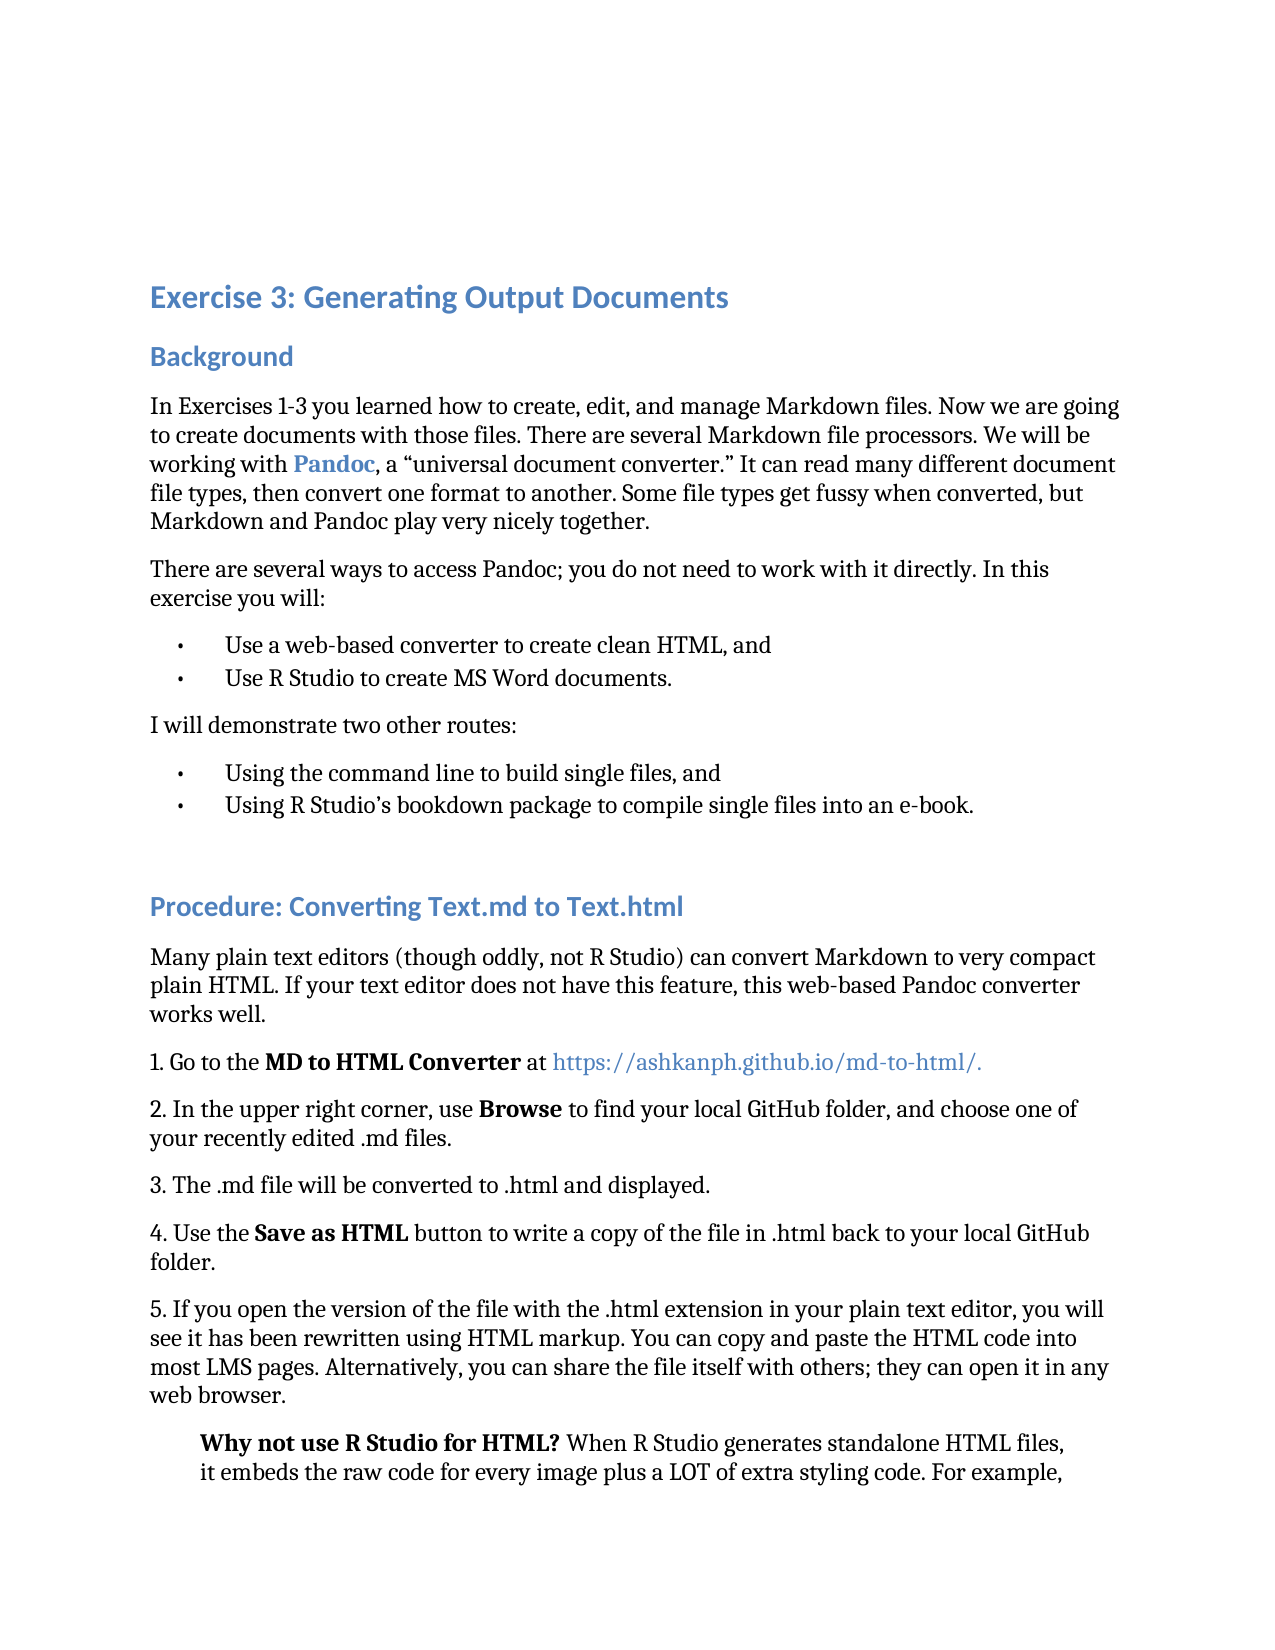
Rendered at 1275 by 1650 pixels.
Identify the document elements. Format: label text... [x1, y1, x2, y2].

text 4. Use the Save as HTML button to write a copy of the file in .html back to your local GitHub folder. [150, 1219, 1125, 1276]
text 1. Go to the MD to HTML Converter at https://ashkanph.github.io/md-to-html/. [150, 1047, 1125, 1076]
text 3. The .md file will be converted to .html and displayed. [150, 1171, 1125, 1200]
list Use a web-based converter to create clean HTML, and [175, 631, 1125, 660]
subtitle Procedure: Converting Text.md to Text.html [150, 888, 1125, 924]
subtitle Background [150, 338, 1125, 373]
text 5. If you open the version of the file with the .html extension in your plain text editor, you will see it has been rewritten using HTML markup. You can copy and paste the HTML code into most LMS pages. Alternatively, you can share the file itself with others; they can open it in any web browser. [150, 1295, 1125, 1410]
text 2. In the upper right corner, use Browse to find your local GitHub folder, and choose one of your recently edited .md files. [150, 1095, 1125, 1152]
list Using the command line to build single files, and [175, 758, 1125, 787]
text Many plain text editors (though oddly, not R Studio) can convert Markdown to very compact plain HTML. If your text editor does not have this feature, this web-based Pandoc converter works well. [150, 942, 1125, 1029]
text In Exercises 1-3 you learned how to create, edit, and manage Markdown files. Now we are going to create documents with those files. There are several Markdown file processors. We will be working with Pandoc, a “universal document converter.” It can read many different document file types, then convert one format to another. Some file types get fussy when converted, but Markdown and Pandoc play very nicely together. [150, 392, 1125, 536]
text I will demonstrate two other routes: [150, 711, 1125, 740]
list Using R Studio’s bookdown package to compile single files into an e-book. [175, 791, 1125, 820]
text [200, 1429, 1075, 1486]
list Use R Studio to create MS Word documents. [175, 663, 1125, 692]
subtitle Exercise 3: Generating Output Documents [150, 276, 1125, 317]
text There are several ways to access Pandoc; you do not need to work with it directly. In this exercise you will: [150, 555, 1125, 612]
